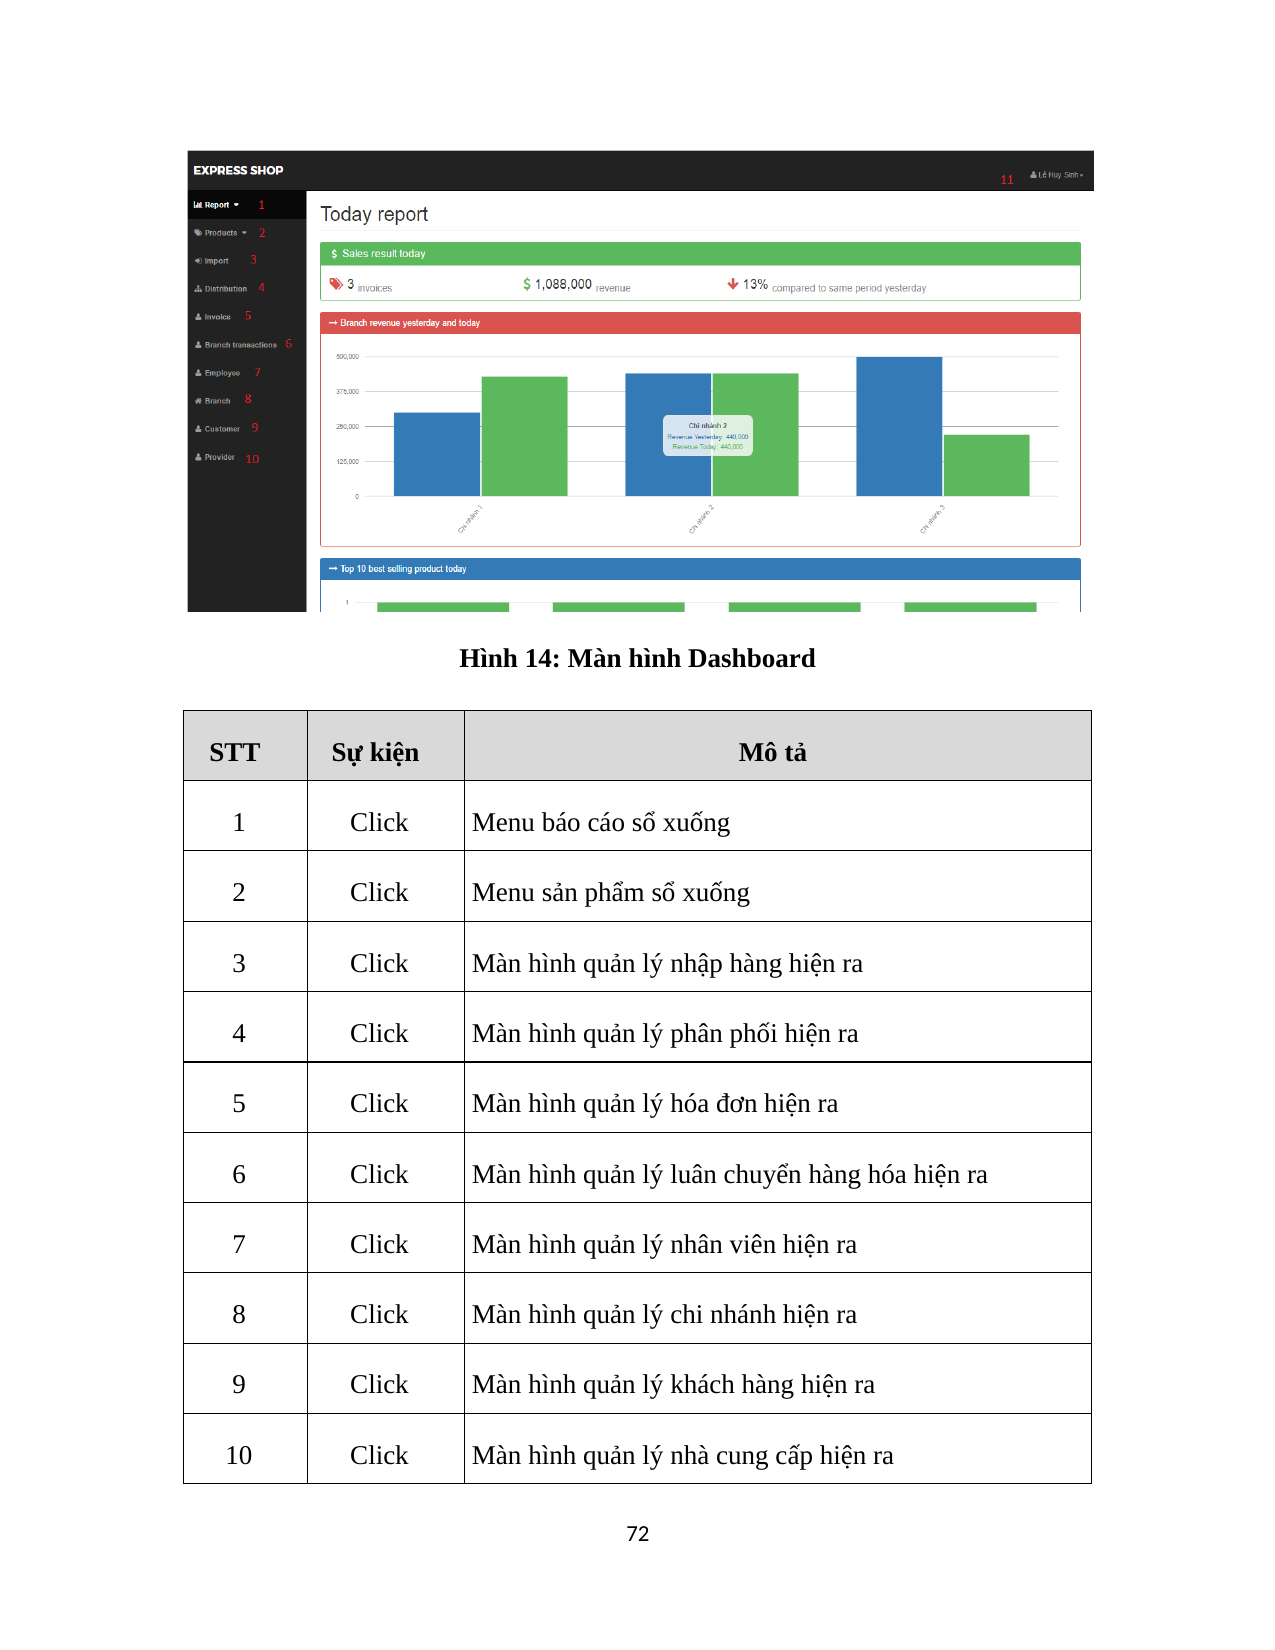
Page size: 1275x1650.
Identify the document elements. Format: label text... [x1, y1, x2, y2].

table_header Mô tả [465, 711, 1091, 780]
table_cell Click [308, 1273, 464, 1343]
table_cell 8 [184, 1273, 307, 1343]
table_cell Màn hình quản lý hóa đơn hiện ra [465, 1063, 1091, 1132]
table_cell Click [308, 1203, 464, 1272]
table_cell Menu báo cáo sổ xuống [465, 781, 1091, 850]
table_cell Click [308, 1133, 464, 1202]
table_cell Click [308, 992, 464, 1061]
text Hình 14: Màn hình Dashboard [150, 642, 1125, 673]
table_cell Màn hình quản lý nhân viên hiện ra [465, 1203, 1091, 1272]
table_cell Click [308, 1414, 464, 1483]
table_cell 6 [184, 1133, 307, 1202]
table_cell 1 [184, 781, 307, 850]
table_cell 3 [184, 922, 307, 991]
table_cell Click [308, 851, 464, 921]
table_cell Click [308, 781, 464, 850]
table_cell Click [308, 922, 464, 991]
table_cell 4 [184, 992, 307, 1061]
table_cell Màn hình quản lý nhà cung cấp hiện ra [465, 1414, 1091, 1483]
table_cell Màn hình quản lý nhập hàng hiện ra [465, 922, 1091, 991]
table_cell Màn hình quản lý chi nhánh hiện ra [465, 1273, 1091, 1343]
table_cell Click [308, 1344, 464, 1413]
picture [187, 150, 1094, 612]
table_cell 9 [184, 1344, 307, 1413]
table_cell 2 [184, 851, 307, 921]
table_cell Màn hình quản lý luân chuyển hàng hóa hiện ra [465, 1133, 1091, 1202]
table_cell Màn hình quản lý khách hàng hiện ra [465, 1344, 1091, 1413]
table_cell 5 [184, 1063, 307, 1132]
table_header STT [184, 711, 307, 780]
table_cell 7 [184, 1203, 307, 1272]
table_header Sự kiện [308, 711, 464, 780]
table_cell Menu sản phẩm sổ xuống [465, 851, 1091, 921]
table_cell Click [308, 1063, 464, 1132]
table_cell 10 [184, 1414, 307, 1483]
table_cell Màn hình quản lý phân phối hiện ra [465, 992, 1091, 1061]
